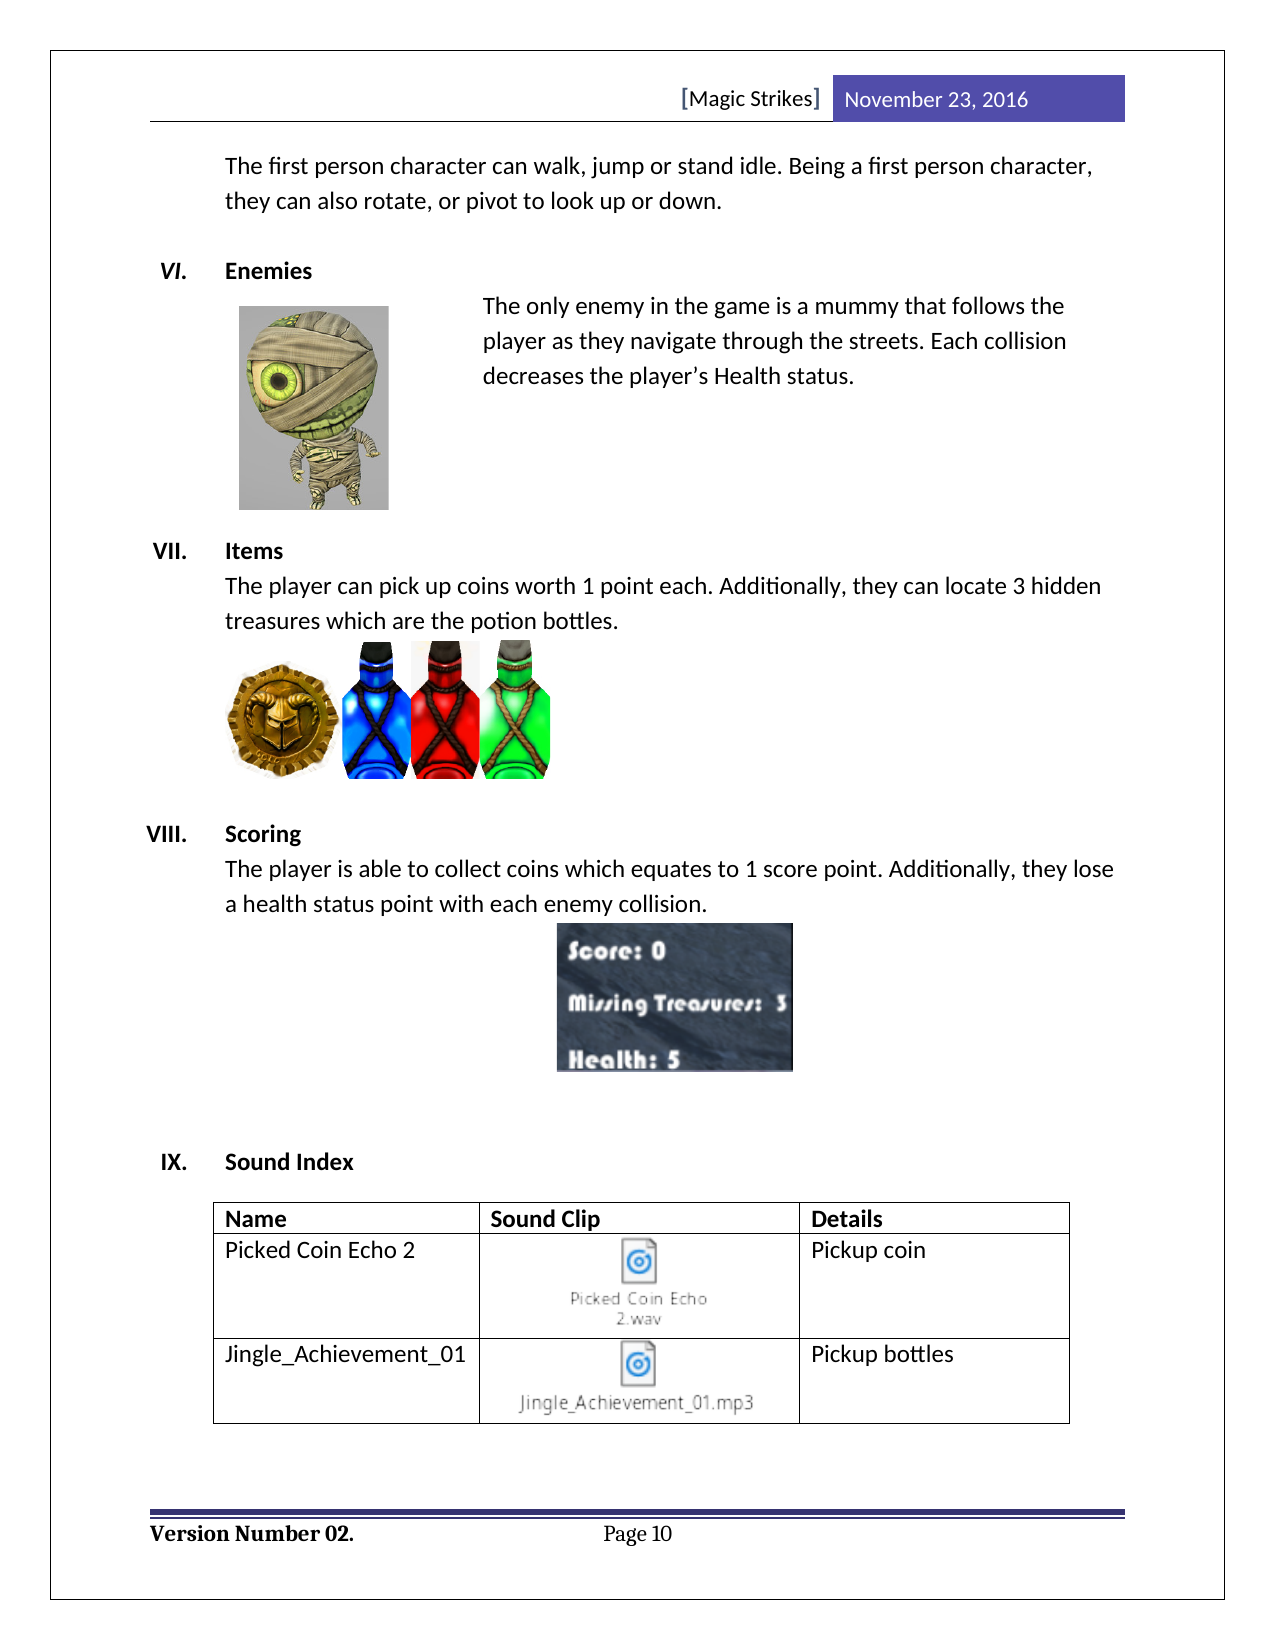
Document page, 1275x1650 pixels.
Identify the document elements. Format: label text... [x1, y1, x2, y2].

table_cell Jingle_Achievement_01 [214, 1339, 479, 1423]
table_cell [480, 1339, 799, 1423]
table_cell Pickup bottles [800, 1339, 1069, 1423]
picture [225, 640, 550, 779]
list Items [187, 535, 1125, 566]
list The only enemy in the game is a mummy that follows the player as they navigate through the streets. Each collision decreases the player’s Health status. [225, 290, 1125, 391]
picture [239, 306, 389, 510]
table_header Name [214, 1203, 479, 1233]
table_header Sound Clip [480, 1203, 799, 1233]
table_cell [480, 1234, 799, 1337]
table_cell Picked Coin Echo 2 [214, 1234, 479, 1337]
table_header Details [800, 1203, 1069, 1233]
list Scoring [187, 818, 1125, 849]
list The player can pick up coins worth 1 point each. Additionally, they can locate 3 hidden treasures which are the potion bottles. [225, 570, 1125, 636]
list Sound Index [187, 1146, 1125, 1176]
list Enemies [187, 255, 1125, 286]
table_cell Pickup coin [800, 1234, 1069, 1337]
list The first person character can walk, jump or stand idle. Being a first person character, they can also rotate, or pivot to look up or down. [225, 150, 1125, 216]
picture [556, 923, 793, 1072]
list The player is able to collect coins which equates to 1 score point. Additionally, they lose a health status point with each enemy collision. [225, 853, 1125, 919]
